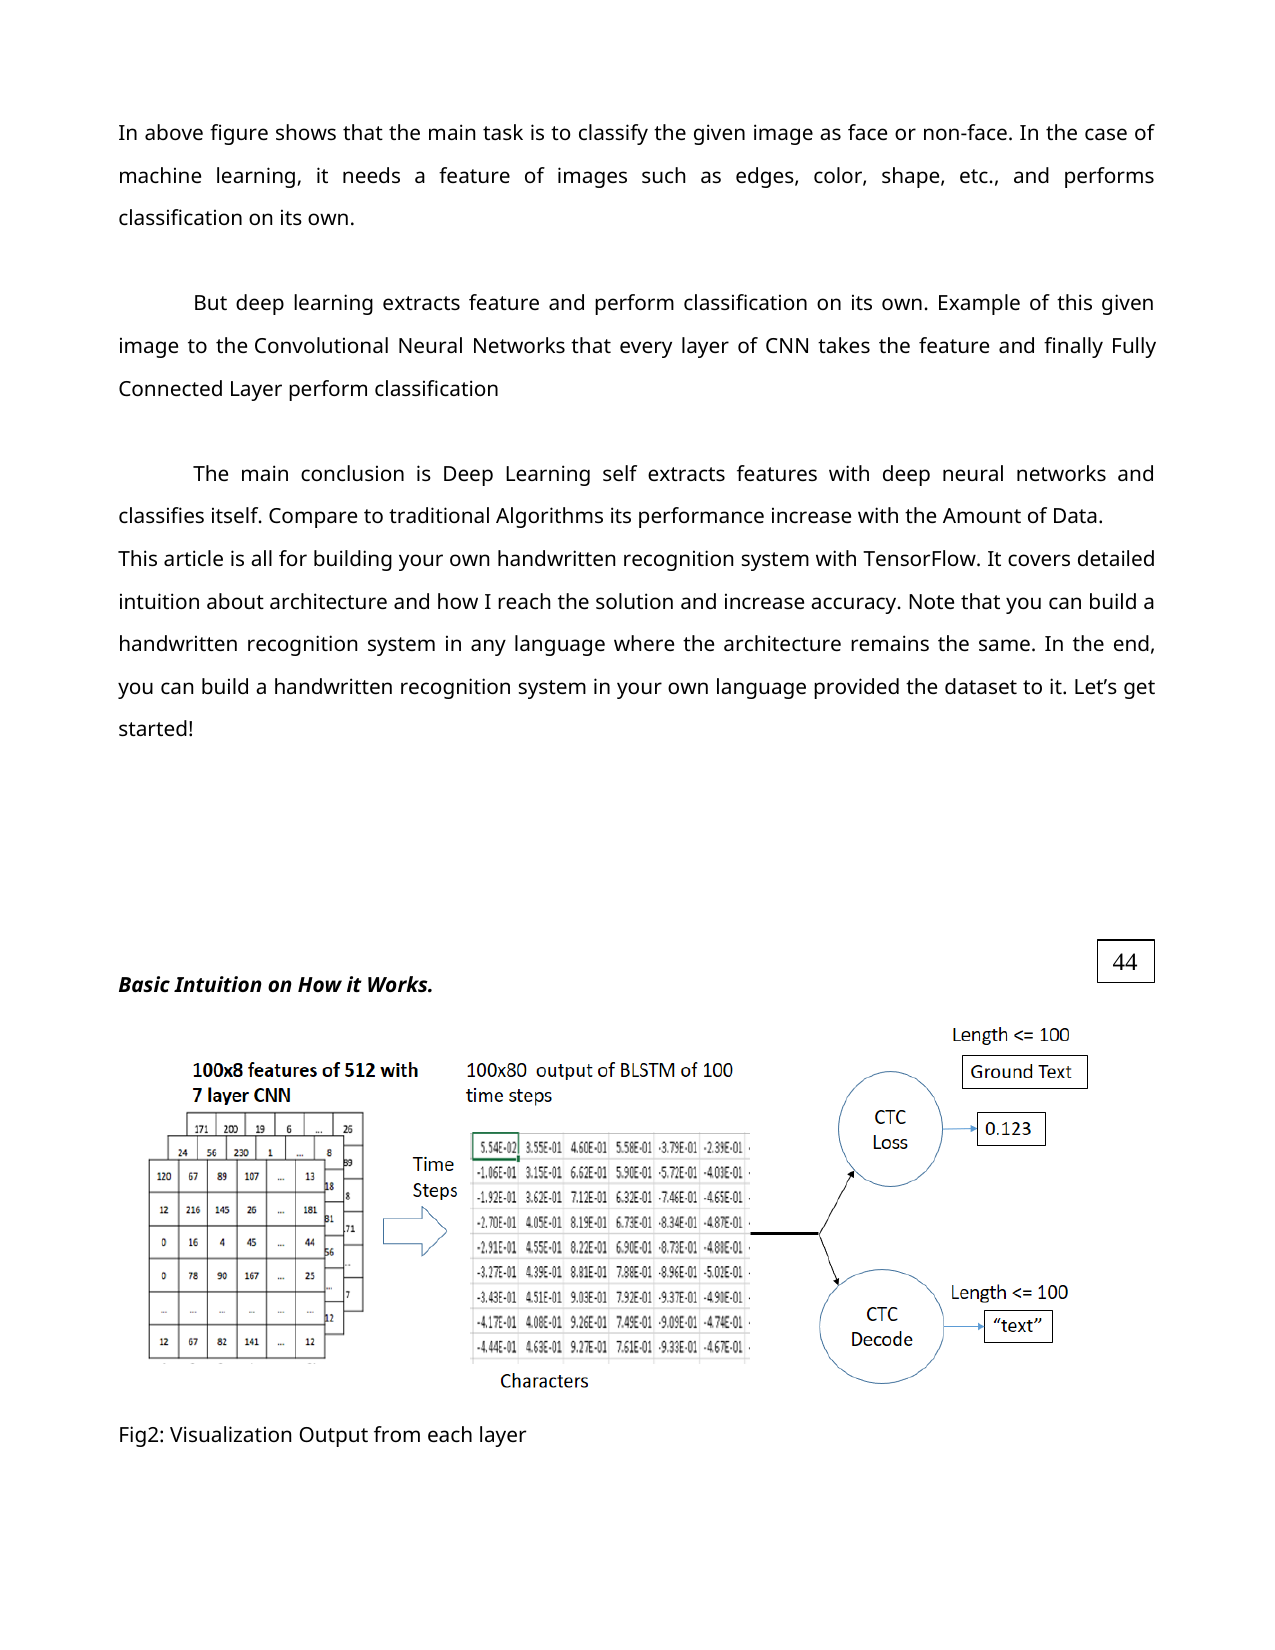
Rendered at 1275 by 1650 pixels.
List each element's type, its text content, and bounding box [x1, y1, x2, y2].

picture [118, 1012, 1157, 1406]
text Basic Intuition on How it Works. [118, 970, 1157, 999]
text In above figure shows that the main task is to classify the given image as face or non-face. In the case of machine learning, it needs a feature of images such as edges, color, shape, etc., and performs classification on its own. [118, 118, 1157, 232]
text But deep learning extracts feature and perform classification on its own. Example of this given image to the Convolutional Neural Networks that every layer of CNN takes the feature and finally Fully Connected Layer perform classification [118, 288, 1157, 402]
text This article is all for building your own handwritten recognition system with TensorFlow. It covers detailed intuition about architecture and how I reach the solution and increase accuracy. Note that you can build a handwritten recognition system in any language where the architecture remains the same. In the end, you can build a handwritten recognition system in your own language provided the dataset to it. Let’s get started! [118, 544, 1157, 743]
text The main conclusion is Deep Learning self extracts features with deep neural networks and classifies itself. Compare to traditional Algorithms its performance increase with the Amount of Data. [118, 459, 1157, 530]
text Fig2: Visualization Output from each layer [118, 1420, 1157, 1448]
